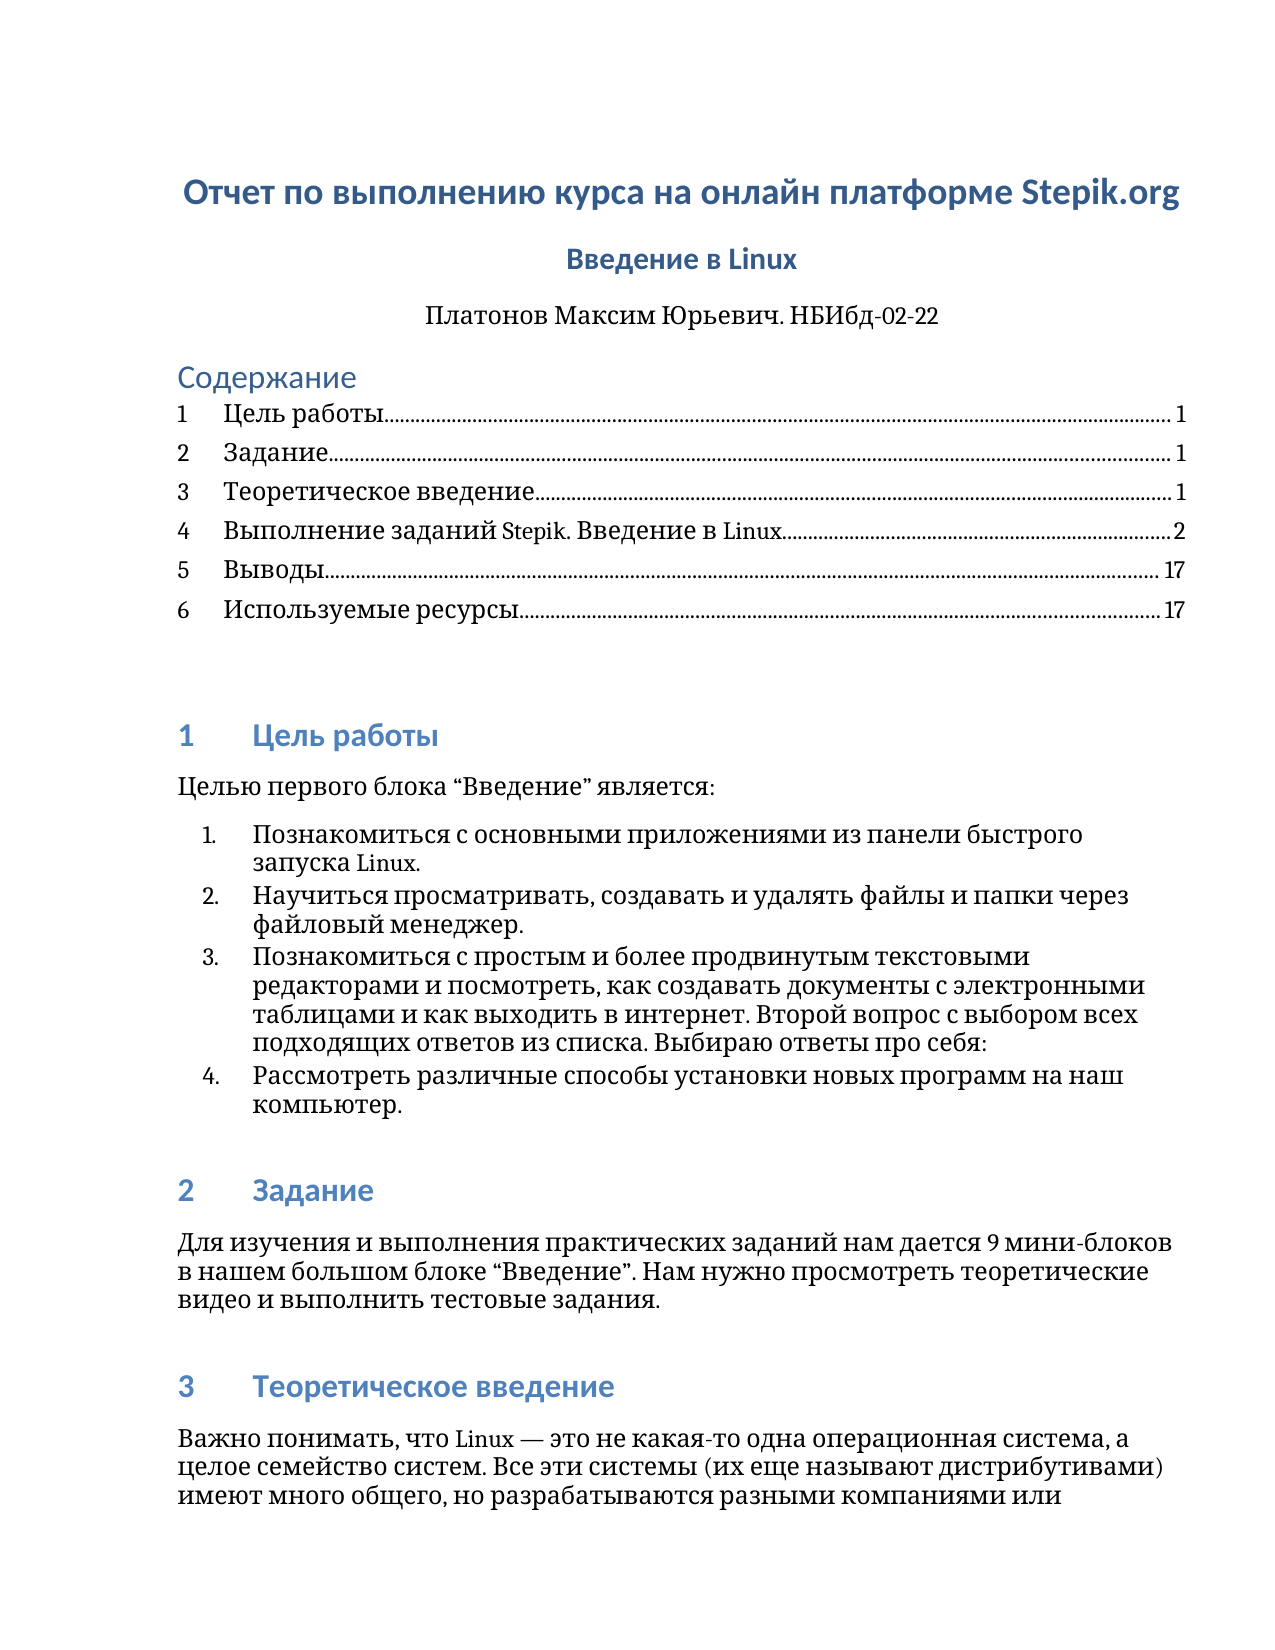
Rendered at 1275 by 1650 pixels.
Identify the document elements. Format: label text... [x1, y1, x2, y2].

subtitle 3 Теоретическое введение [177, 1365, 1186, 1406]
subtitle 2 Задание [177, 1169, 1186, 1210]
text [177, 1424, 1186, 1511]
title Отчет по выполнению курса на онлайн платформе Stepik.org [177, 168, 1186, 214]
list Научиться просматривать, создавать и удалять файлы и папки через файловый менеджер. [202, 882, 1186, 939]
list Познакомиться с простым и более продвинутым текстовыми редакторами и посмотреть, как создавать документы с электронными таблицами и как выходить в интернет. Второй вопрос с выбором всех подходящих ответов из списка. Выбираю ответы про себя: [202, 943, 1186, 1058]
list Познакомиться с основными приложениями из панели быстрого запуска Linux. [202, 821, 1186, 878]
subtitle Введение в Linux [177, 239, 1186, 277]
text Для изучения и выполнения практических заданий нам дается 9 мини-блоков в нашем большом блоке “Введение”. Нам нужно просмотреть теоретические видео и выполнить тестовые задания. [177, 1229, 1186, 1315]
list Рассмотреть различные способы установки новых программ на наш компьютер. [202, 1062, 1186, 1119]
text Платонов Максим Юрьевич. НБИбд-02-22 [177, 302, 1186, 331]
subtitle 1 Цель работы [177, 713, 1186, 754]
text Целью первого блока “Введение” является: [177, 773, 1186, 802]
